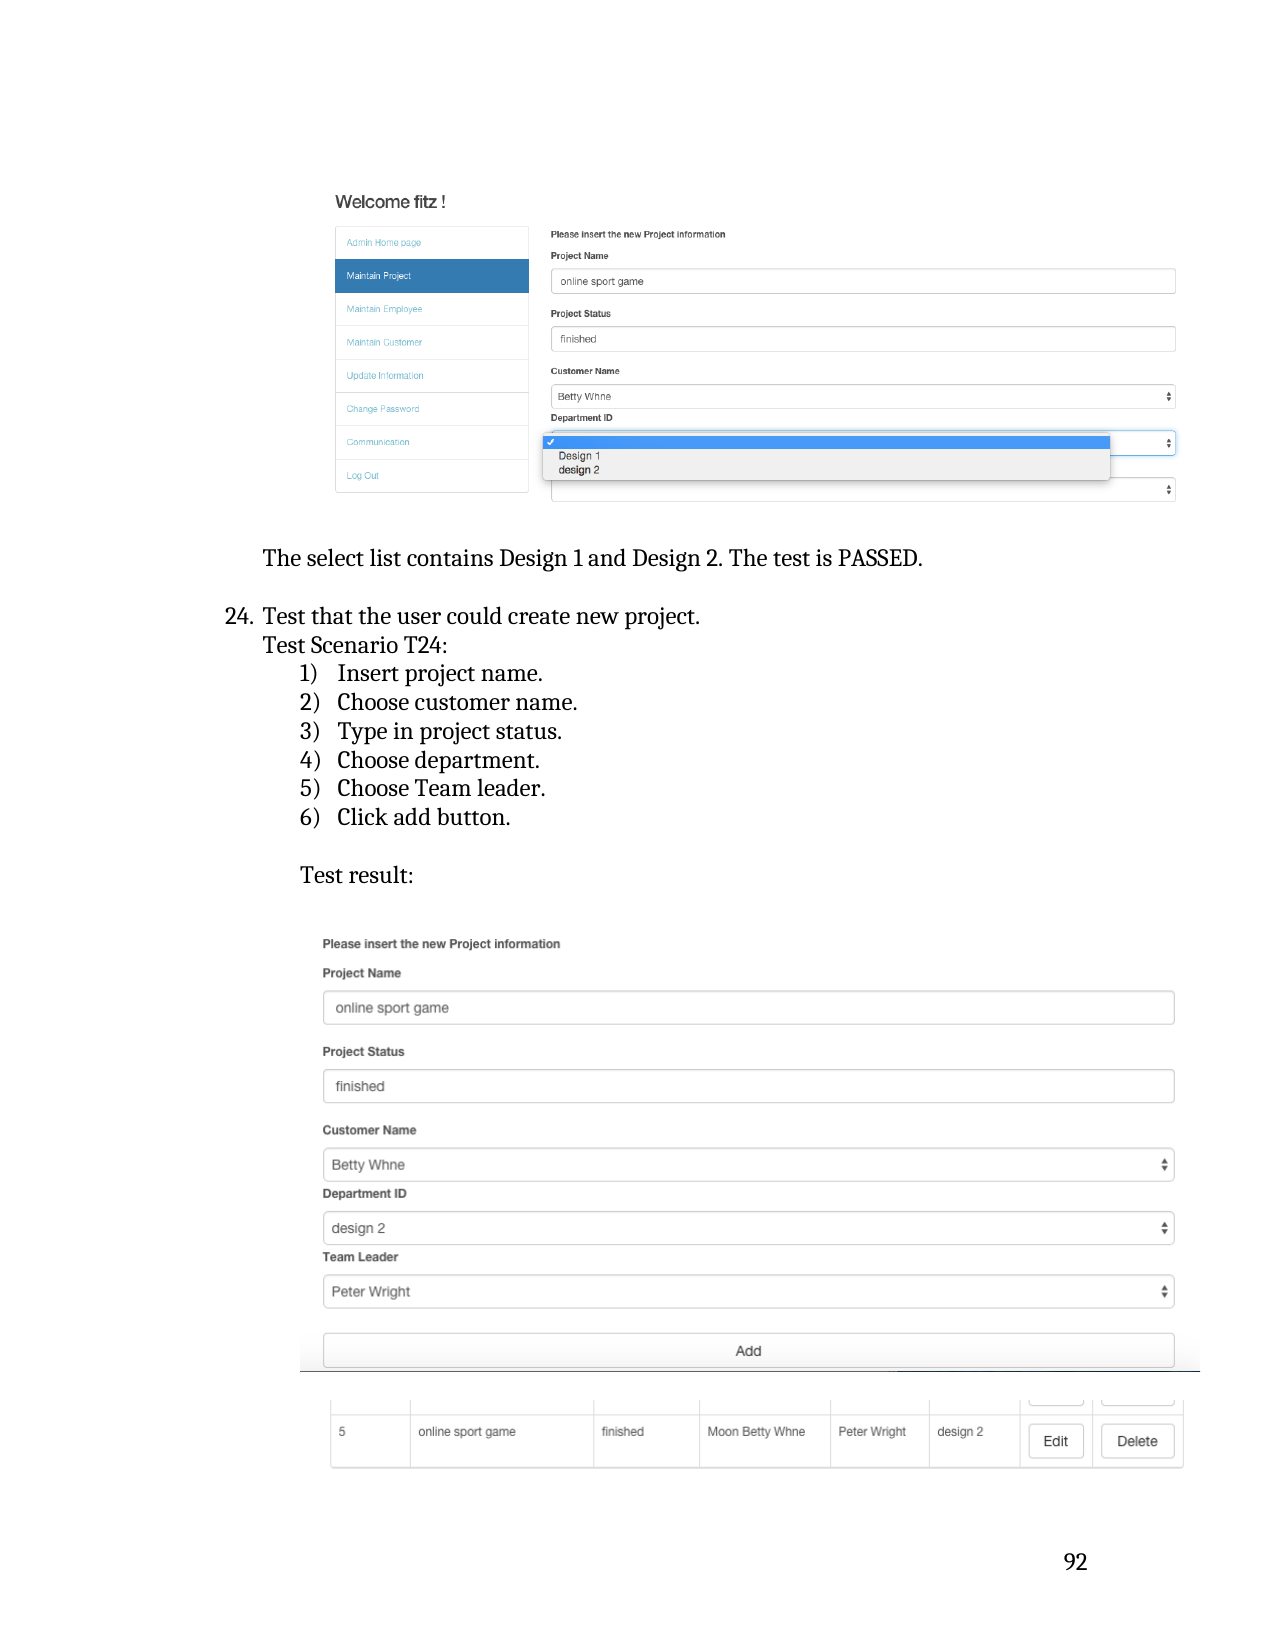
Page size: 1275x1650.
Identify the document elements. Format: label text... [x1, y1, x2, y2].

list Choose customer name. [300, 688, 1087, 717]
picture [300, 1400, 1200, 1478]
list Choose Team leader. [300, 774, 1087, 803]
list Type in project status. [300, 717, 1087, 746]
list Test that the user could create new project. [225, 602, 1087, 631]
list Insert project name. [300, 659, 1087, 688]
list Choose department. [300, 746, 1087, 774]
text Test result: [225, 861, 1087, 889]
text The select list contains Design 1 and Design 2. The test is PASSED. [262, 544, 1087, 573]
picture [300, 918, 1200, 1372]
picture [300, 178, 1200, 516]
list Test Scenario T24: [262, 631, 1087, 659]
list Click add button. [300, 803, 1087, 832]
